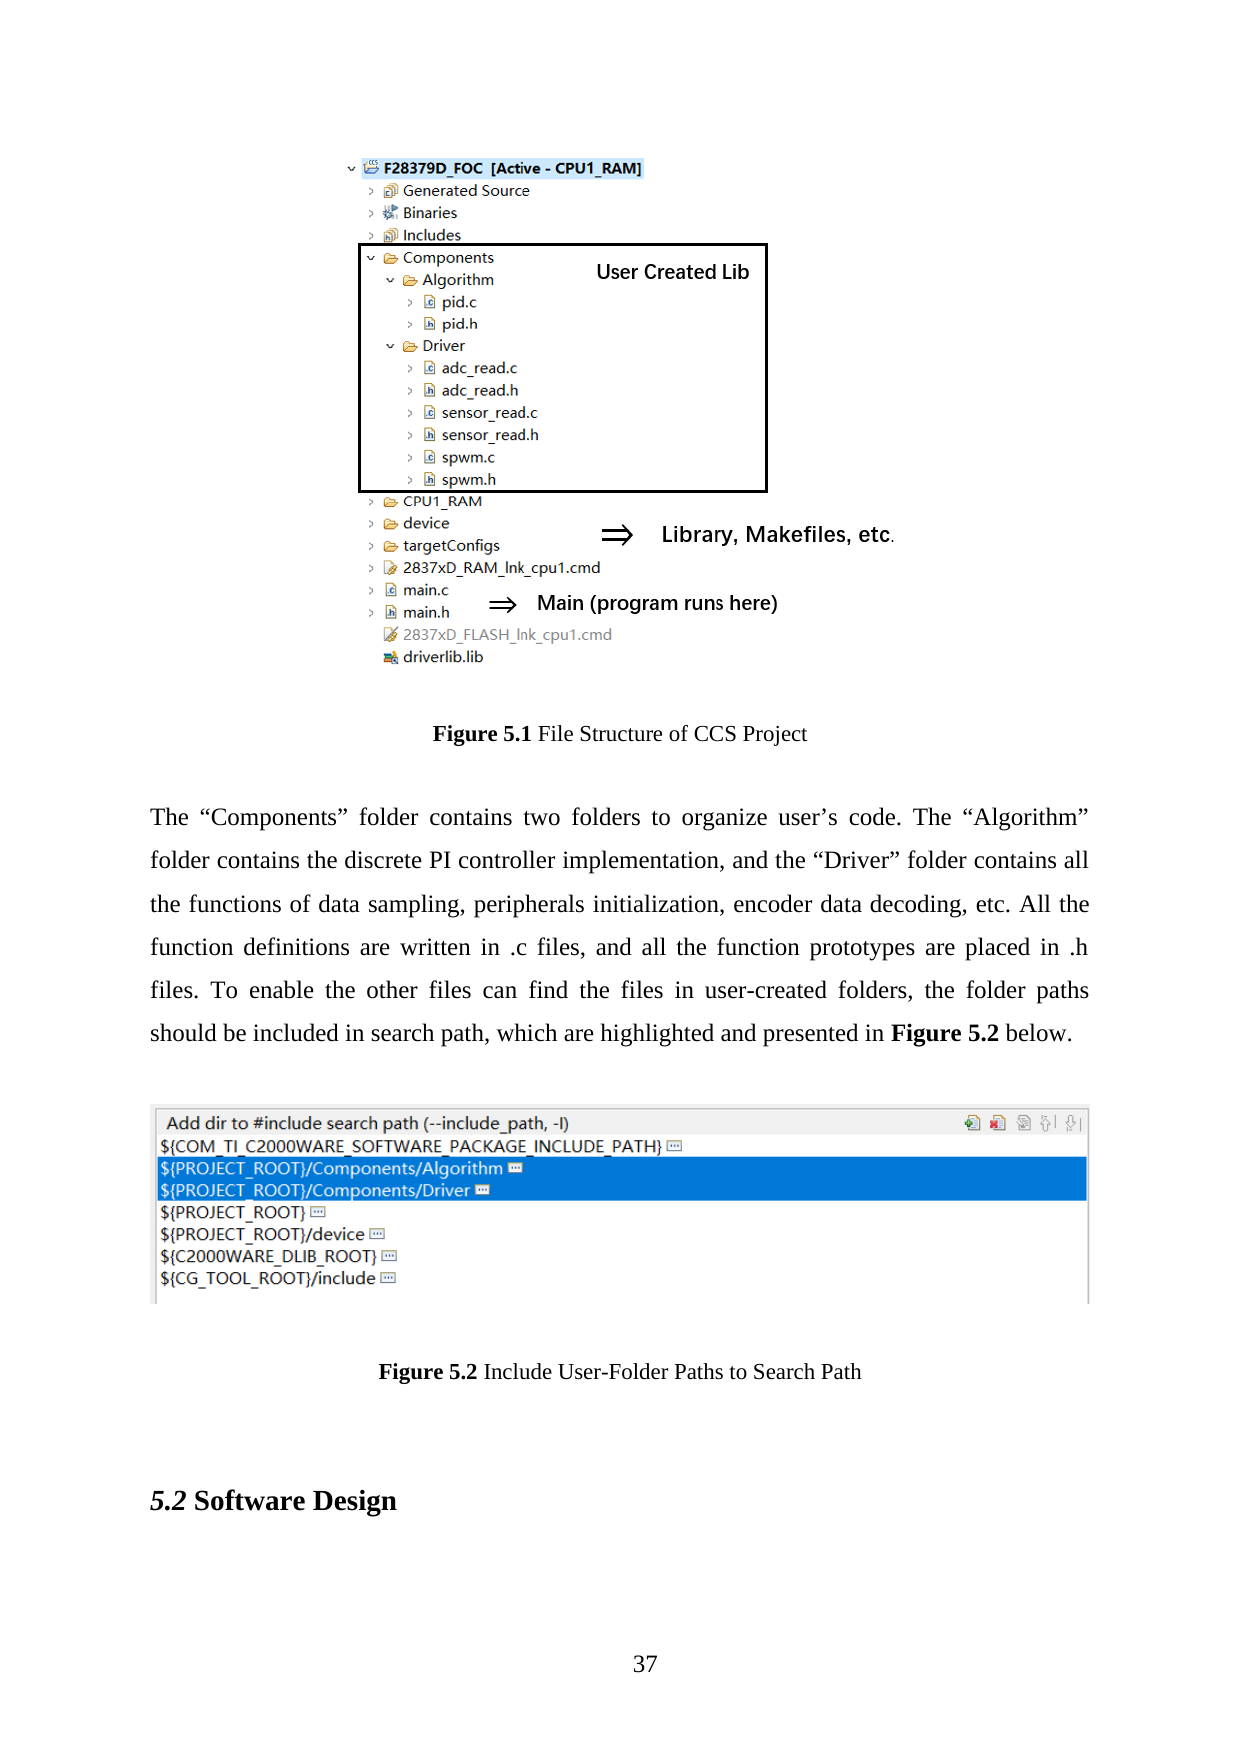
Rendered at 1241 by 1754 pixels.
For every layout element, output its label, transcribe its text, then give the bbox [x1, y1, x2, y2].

text Figure 5.2 Include User-Folder Paths to Search Path [150, 1358, 1090, 1384]
text 5.2 Software Design [150, 1483, 1090, 1517]
picture [150, 1104, 1091, 1304]
text The “Components” folder contains two folders to organize user’s code. The “Algorithm” folder contains the discrete PI controller implementation, and the “Driver” folder contains all the functions of data sampling, peripherals initialization, encoder data decoding, etc. All the function definitions are written in .c files, and all the function prototypes are placed in .h files. To enable the other files can find the files in user-created folders, the folder paths should be included in search path, which are highlighted and presented in Figure 5.2 below. [150, 802, 1090, 1047]
picture [328, 150, 912, 680]
text Figure 5.1 File Structure of CCS Project [150, 720, 1090, 746]
